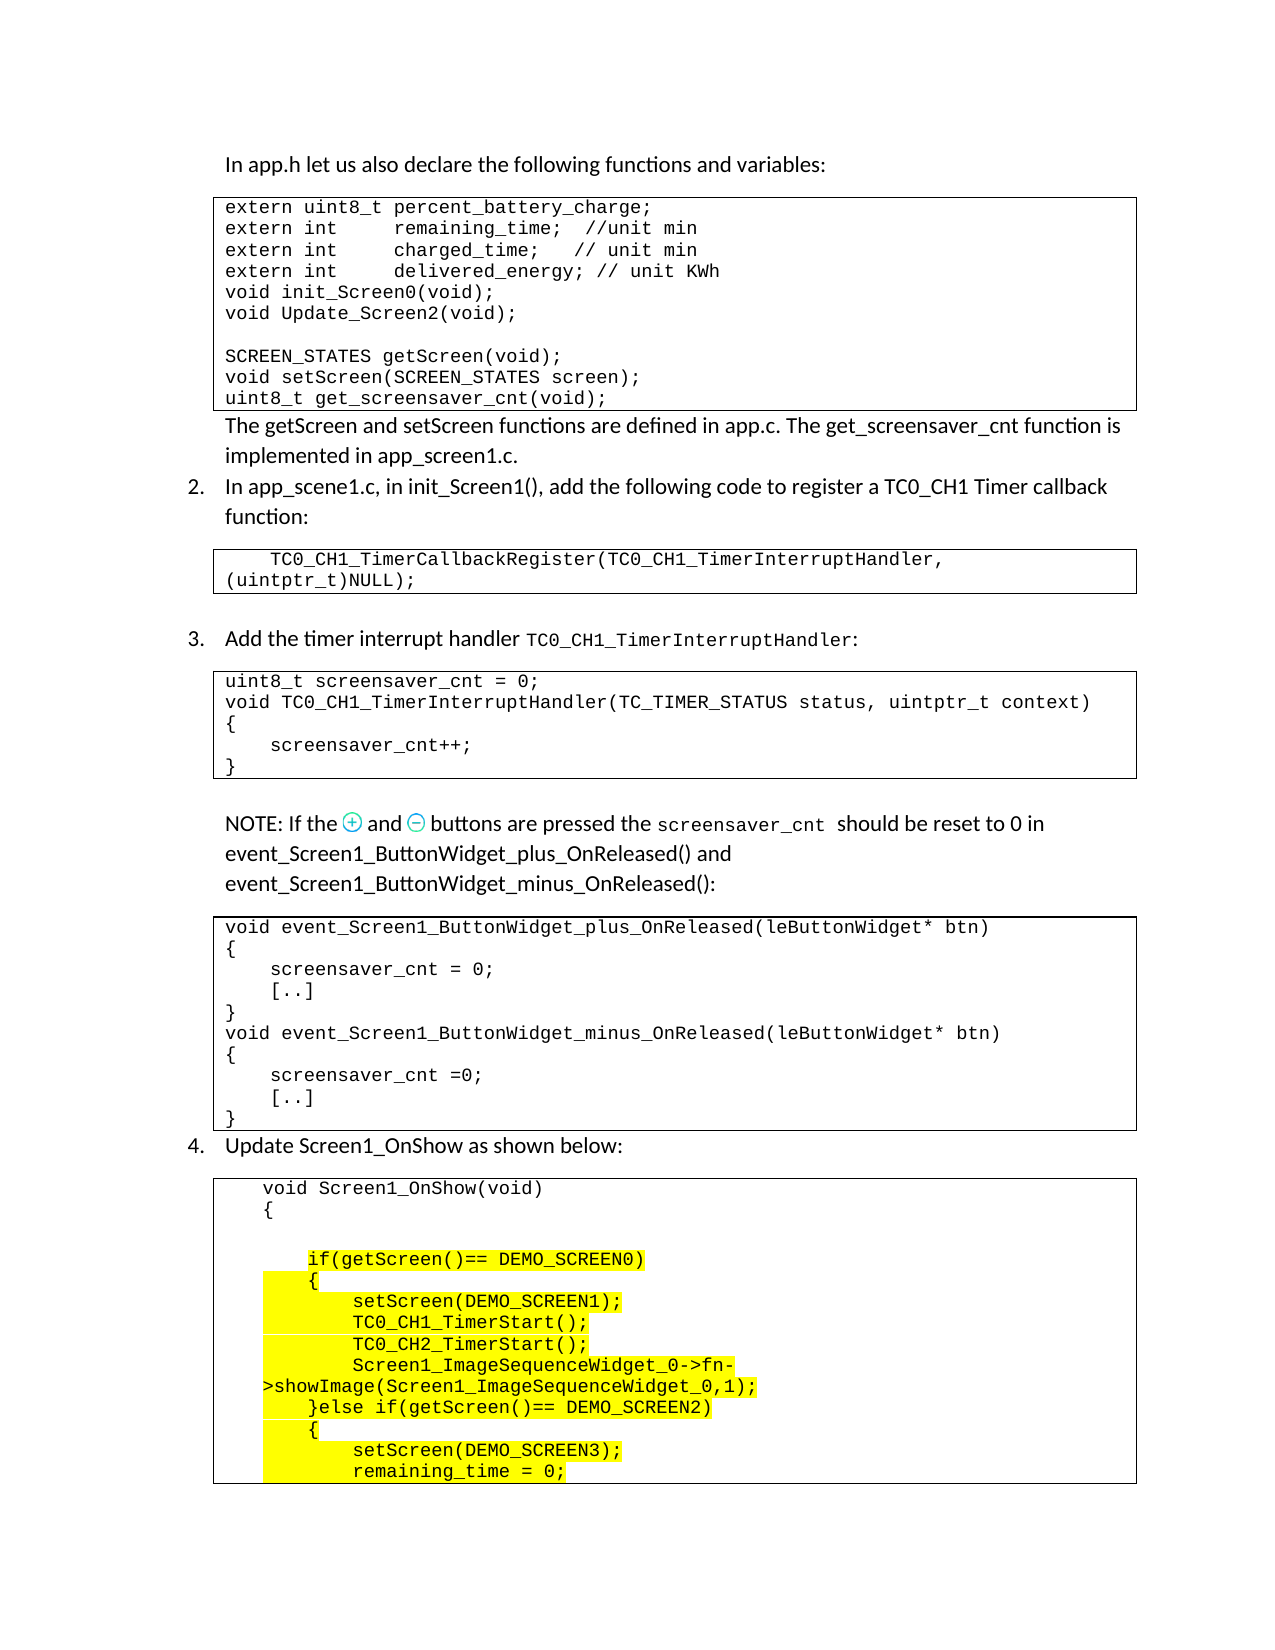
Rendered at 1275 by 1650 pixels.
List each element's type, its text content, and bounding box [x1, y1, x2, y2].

table_header TC0_CH1_TimerCallbackRegister(TC0_CH1_TimerInterruptHandler, (uintptr_t)NULL); [214, 550, 1136, 592]
list Add the timer interrupt handler TC0_CH1_TimerInterruptHandler: [187, 624, 1125, 652]
picture [342, 812, 362, 832]
list NOTE: If the and buttons are pressed the screensaver_cnt should be reset to 0 in event_Screen1_ButtonWidget_plus_OnReleased() and event_Screen1_ButtonWidget_minus_OnReleased(): [225, 809, 1125, 898]
list In app_scene1.c, in init_Screen1(), add the following code to register a TC0_CH1 Timer callback function: [187, 472, 1125, 530]
list Update Screen1_OnShow as shown below: [187, 1131, 1125, 1159]
table_header uint8_t screensaver_cnt = 0; void TC0_CH1_TimerInterruptHandler(TC_TIMER_STATUS status, uintptr_t context) { screensaver_cnt++; } [214, 672, 1136, 778]
list In app.h let us also declare the following functions and variables: [225, 150, 1125, 178]
list The getScreen and setScreen functions are defined in app.c. The get_screensaver_cnt function is implemented in app_screen1.c. [225, 411, 1125, 470]
picture [407, 813, 425, 832]
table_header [214, 1179, 1136, 1483]
table_header void event_Screen1_ButtonWidget_plus_OnReleased(leButtonWidget* btn) { screensaver_cnt = 0; [..] } void event_Screen1_ButtonWidget_minus_OnReleased(leButtonWidget* btn) { screensaver_cnt =0; [..] } [214, 918, 1136, 1130]
table_header extern uint8_t percent_battery_charge; extern int remaining_time; //unit min extern int charged_time; // unit min extern int delivered_energy; // unit KWh void init_Screen0(void); void Update_Screen2(void); SCREEN_STATES getScreen(void); void setScreen(SCREEN_STATES screen); uint8_t get_screensaver_cnt(void); [214, 198, 1136, 410]
